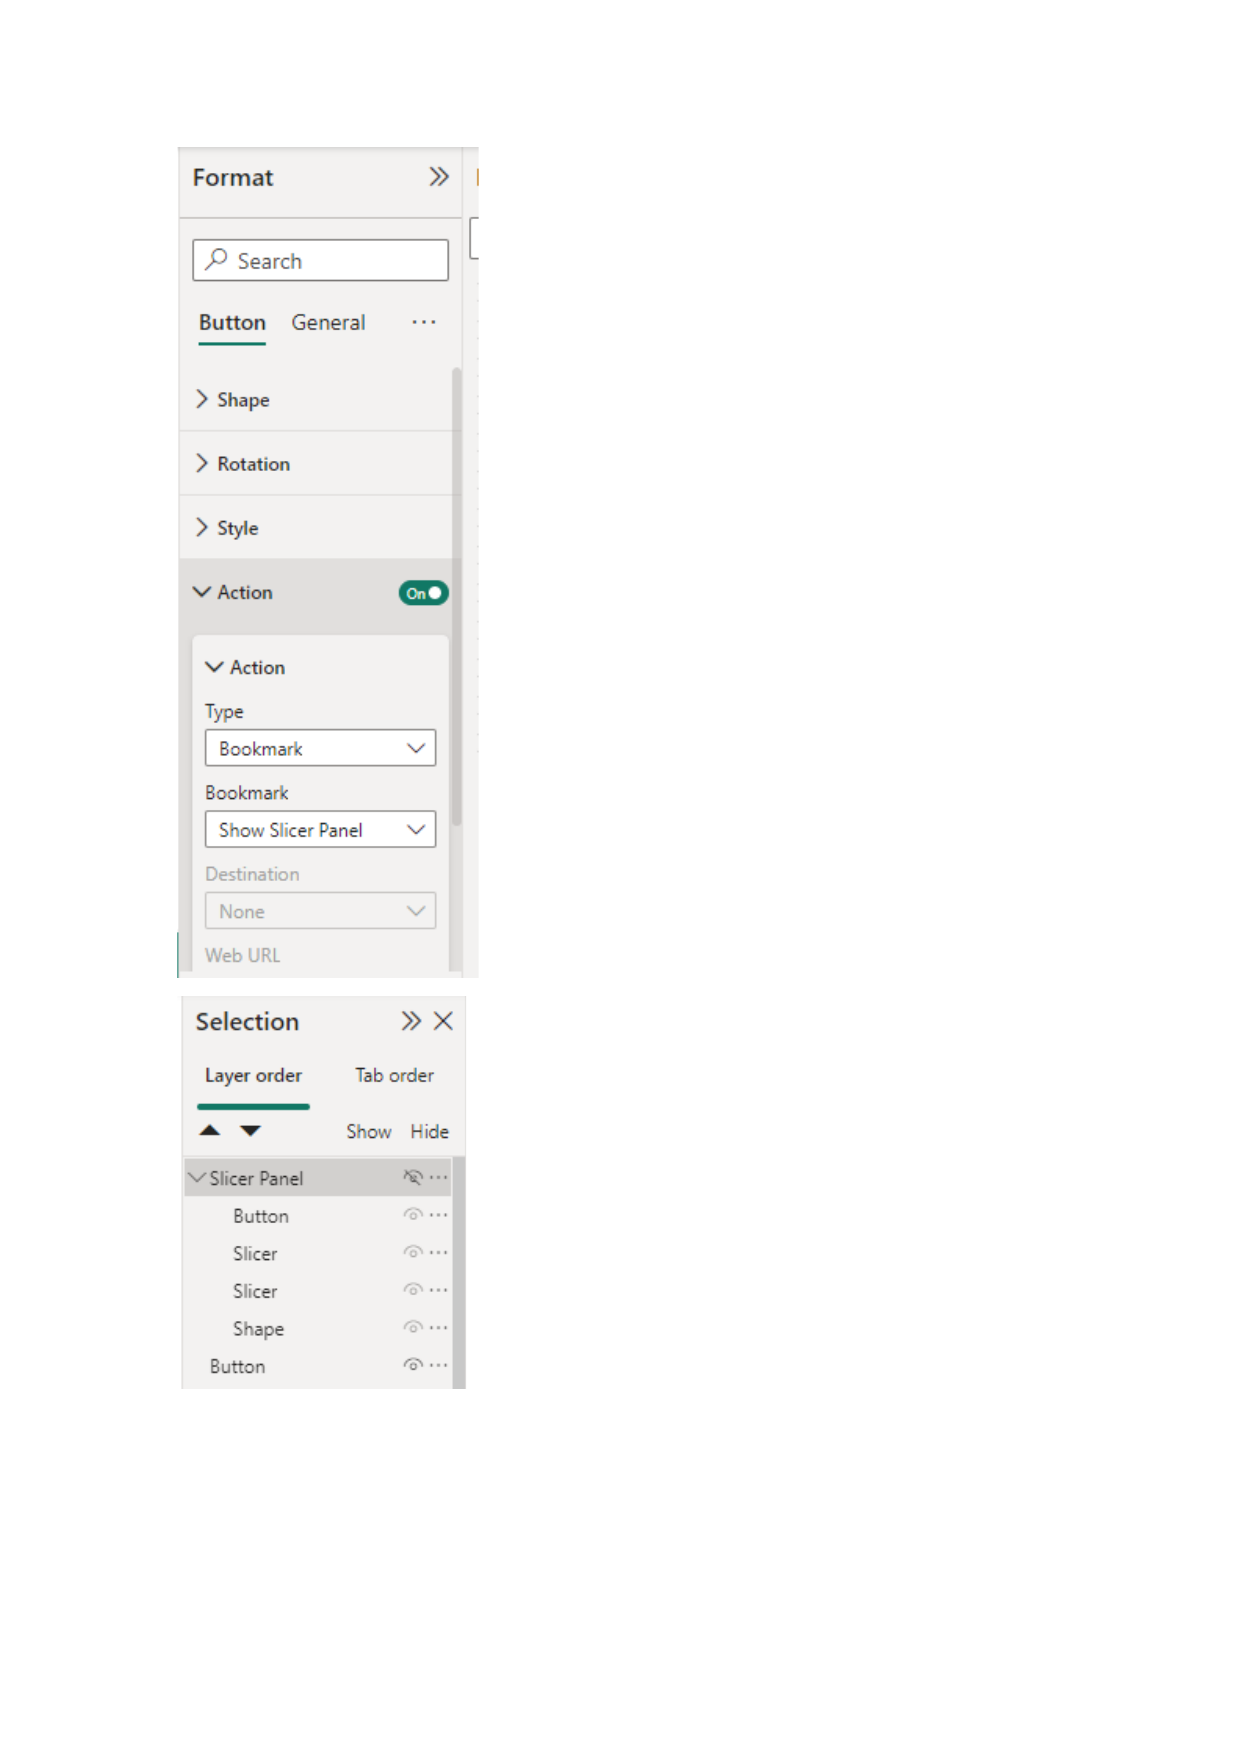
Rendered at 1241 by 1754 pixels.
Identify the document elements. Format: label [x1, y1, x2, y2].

picture [177, 147, 479, 978]
picture [177, 996, 467, 1389]
